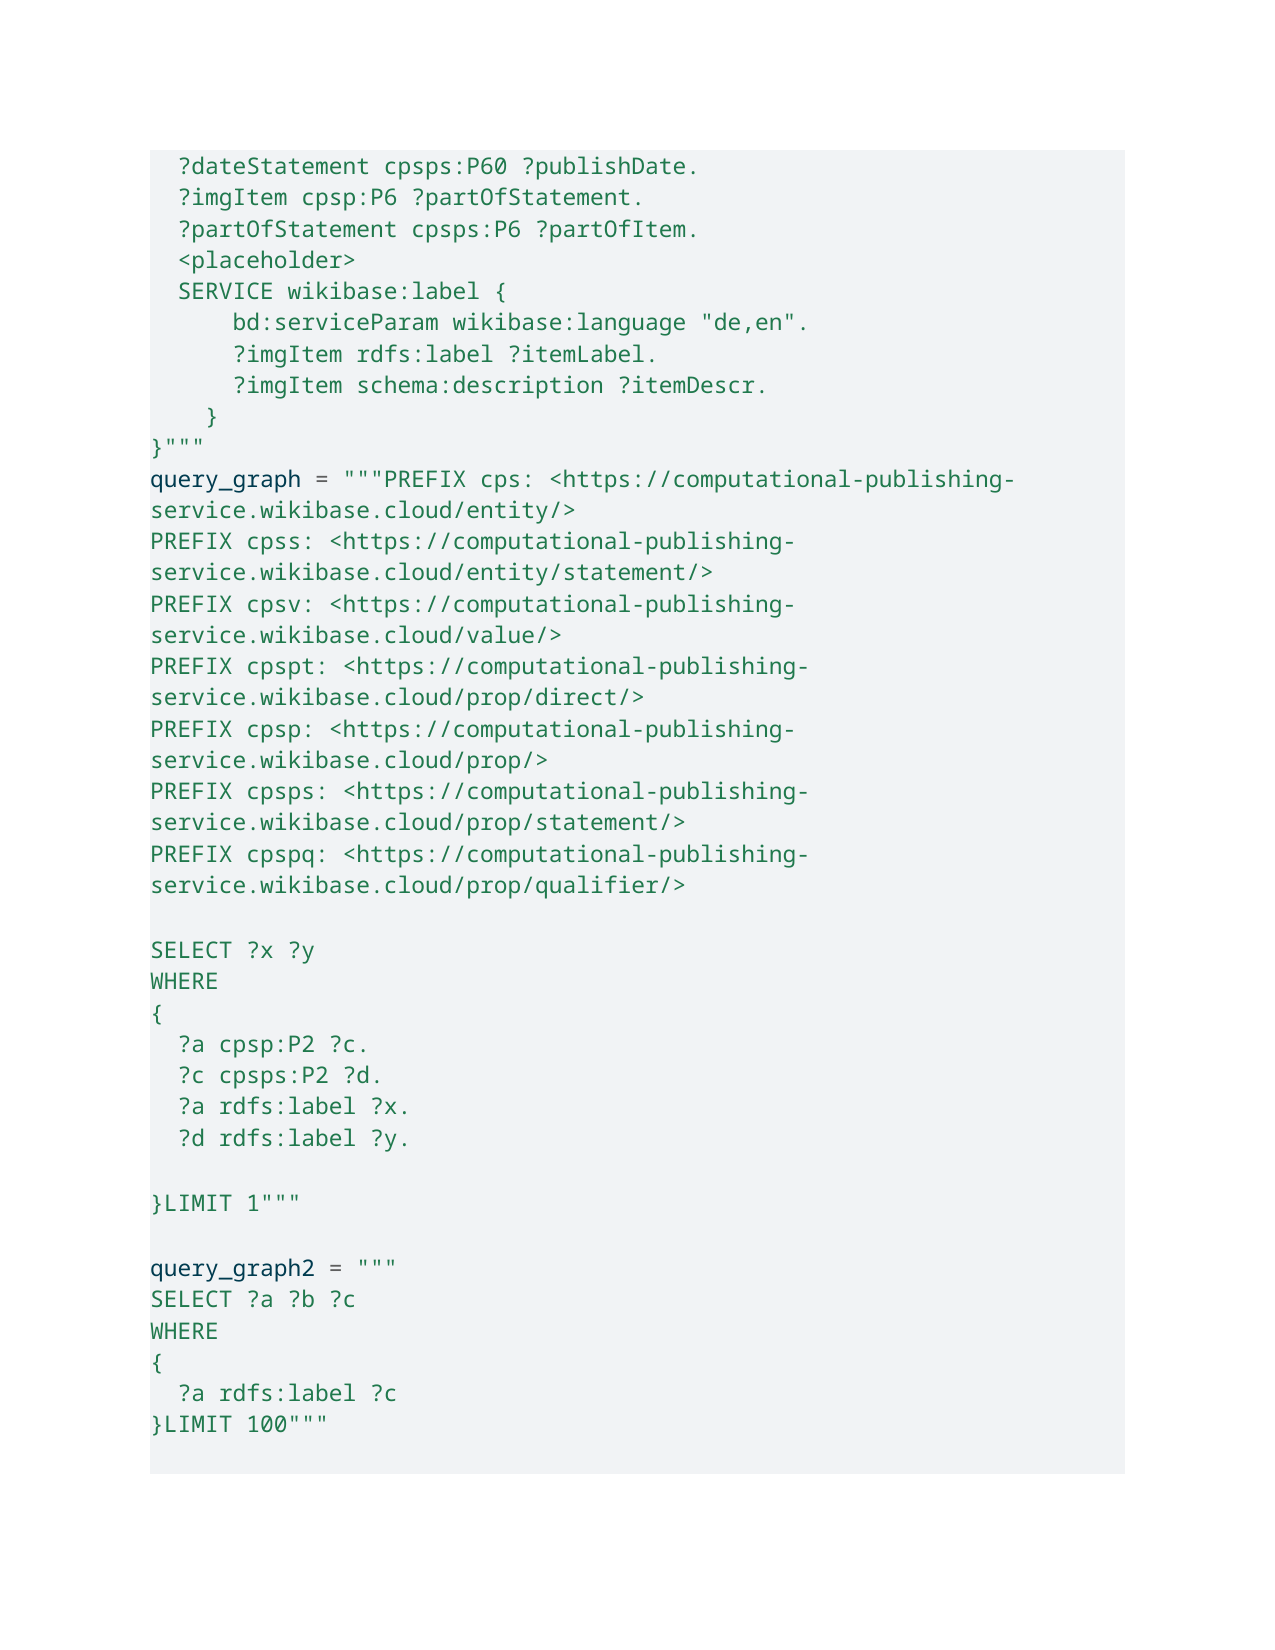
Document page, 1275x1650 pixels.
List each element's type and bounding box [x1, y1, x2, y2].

text [150, 150, 1125, 1474]
